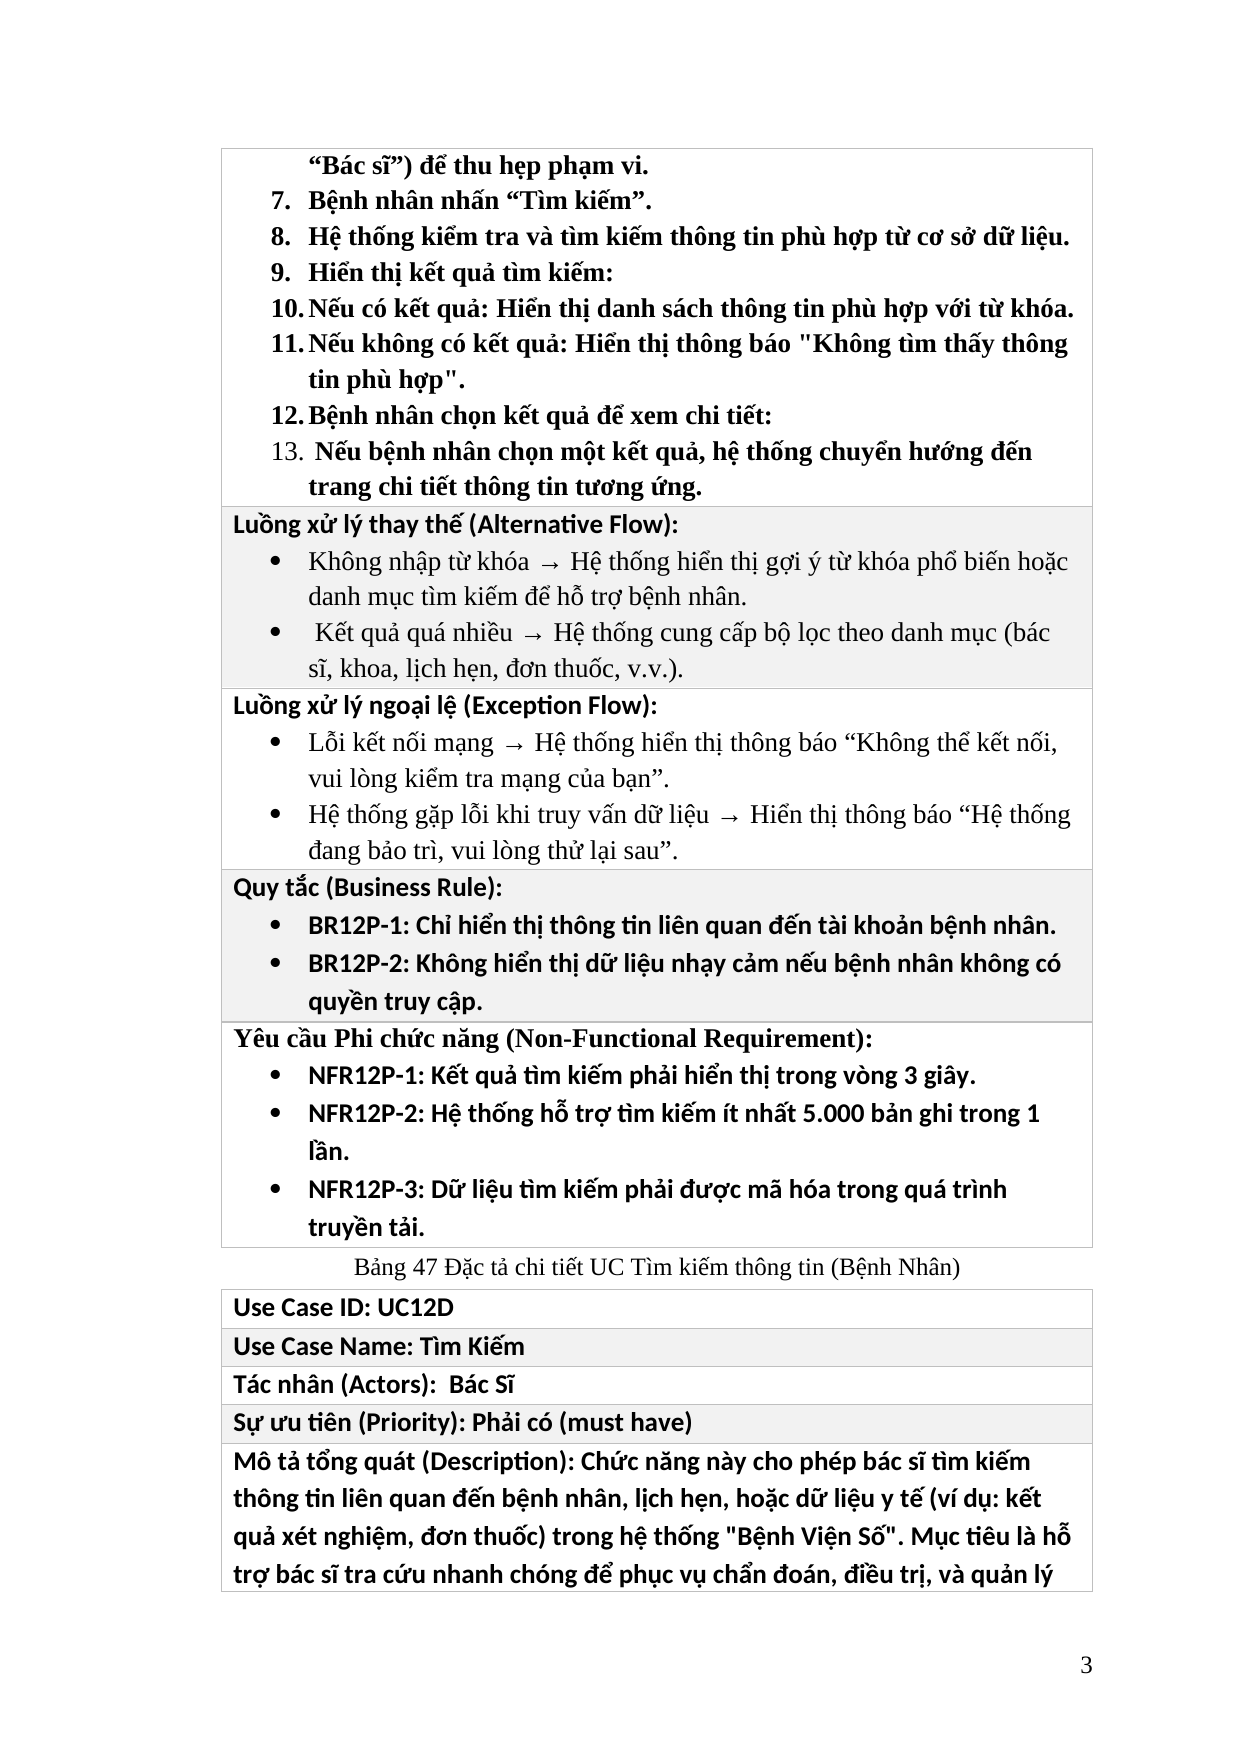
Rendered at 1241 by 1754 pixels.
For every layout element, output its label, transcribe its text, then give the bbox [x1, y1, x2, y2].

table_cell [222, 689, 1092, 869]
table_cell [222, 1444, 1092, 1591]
text Bảng 47 Đặc tả chi tiết UC Tìm kiếm thông tin (Bệnh Nhân) [221, 1252, 1092, 1281]
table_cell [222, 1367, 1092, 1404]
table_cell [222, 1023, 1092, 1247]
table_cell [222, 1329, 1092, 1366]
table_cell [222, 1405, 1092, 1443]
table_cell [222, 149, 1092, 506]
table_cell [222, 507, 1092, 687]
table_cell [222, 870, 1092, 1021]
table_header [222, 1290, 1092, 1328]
